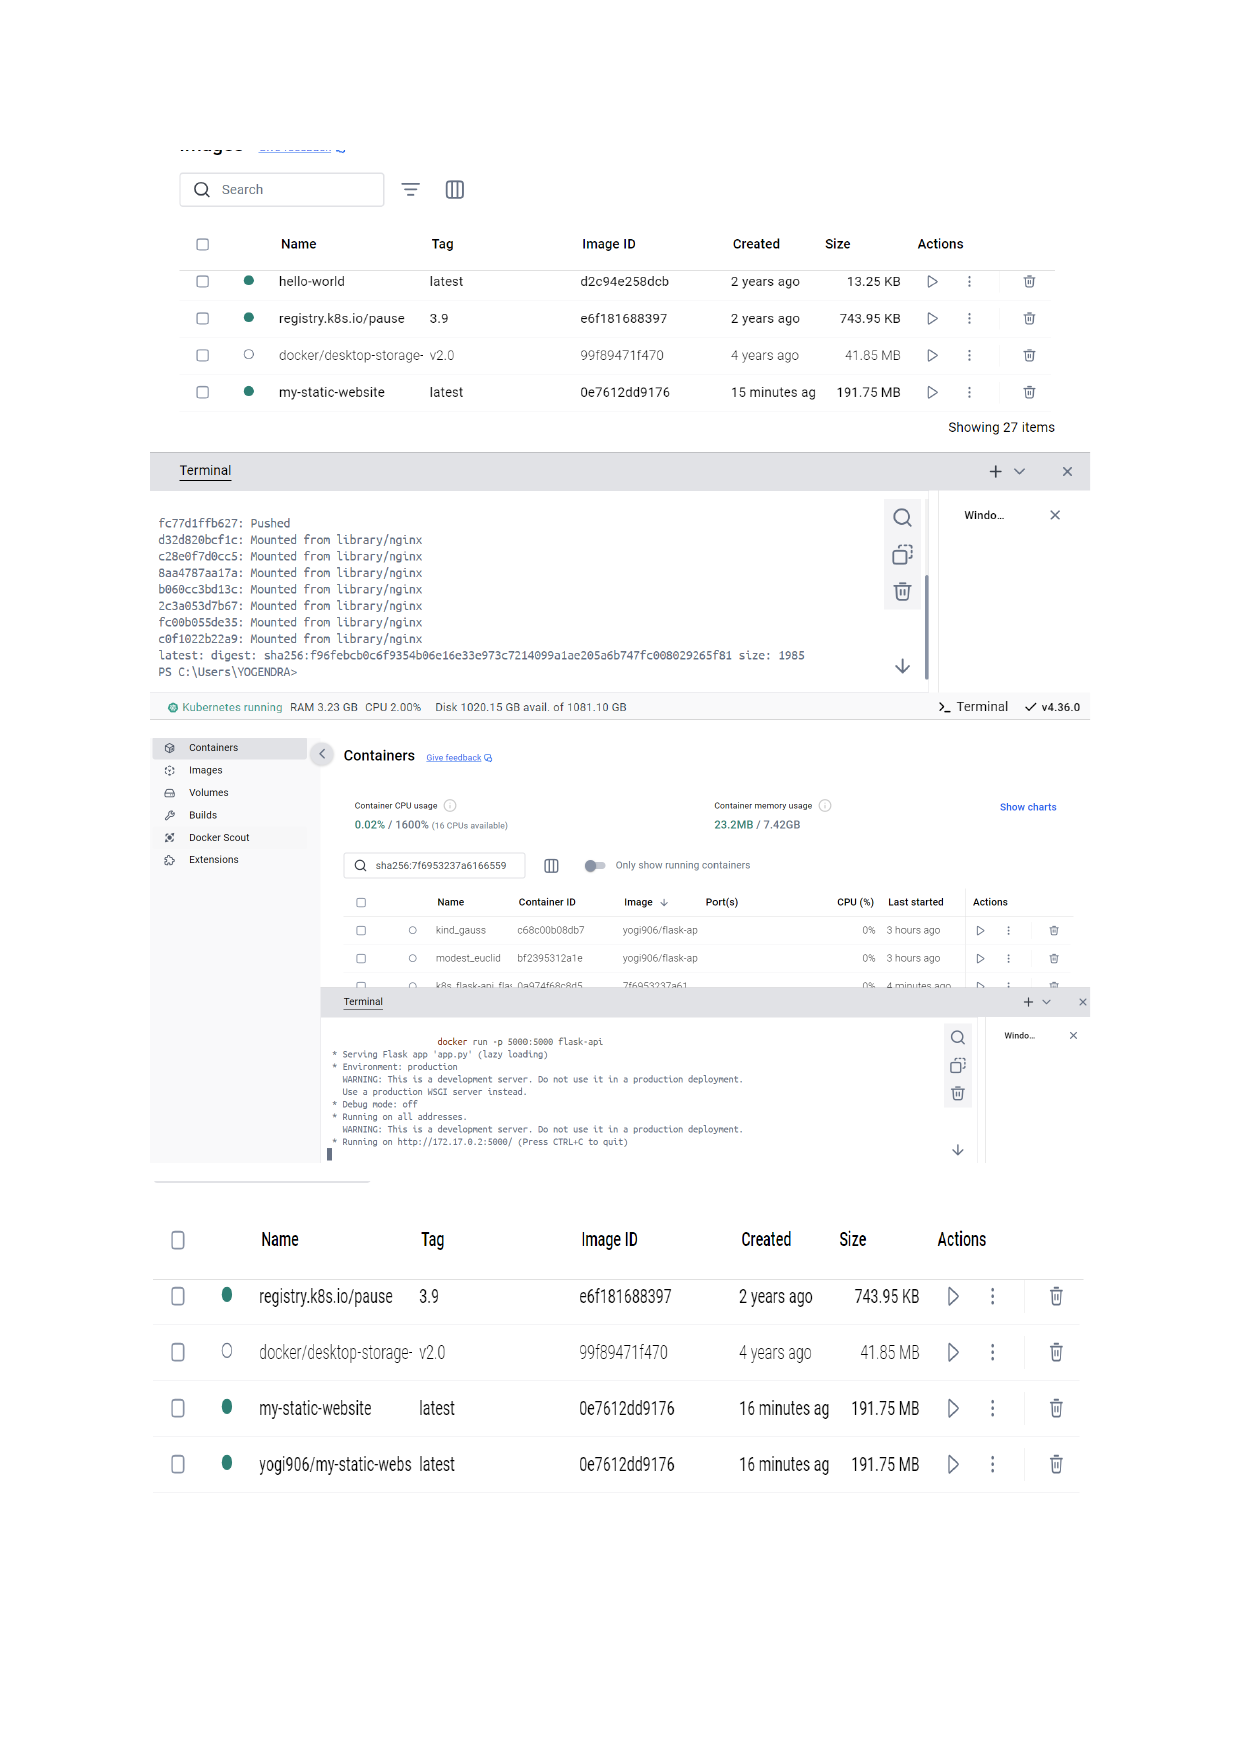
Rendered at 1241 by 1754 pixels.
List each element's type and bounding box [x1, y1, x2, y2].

picture [150, 150, 1091, 720]
picture [150, 738, 1091, 1163]
picture [150, 1181, 1091, 1510]
